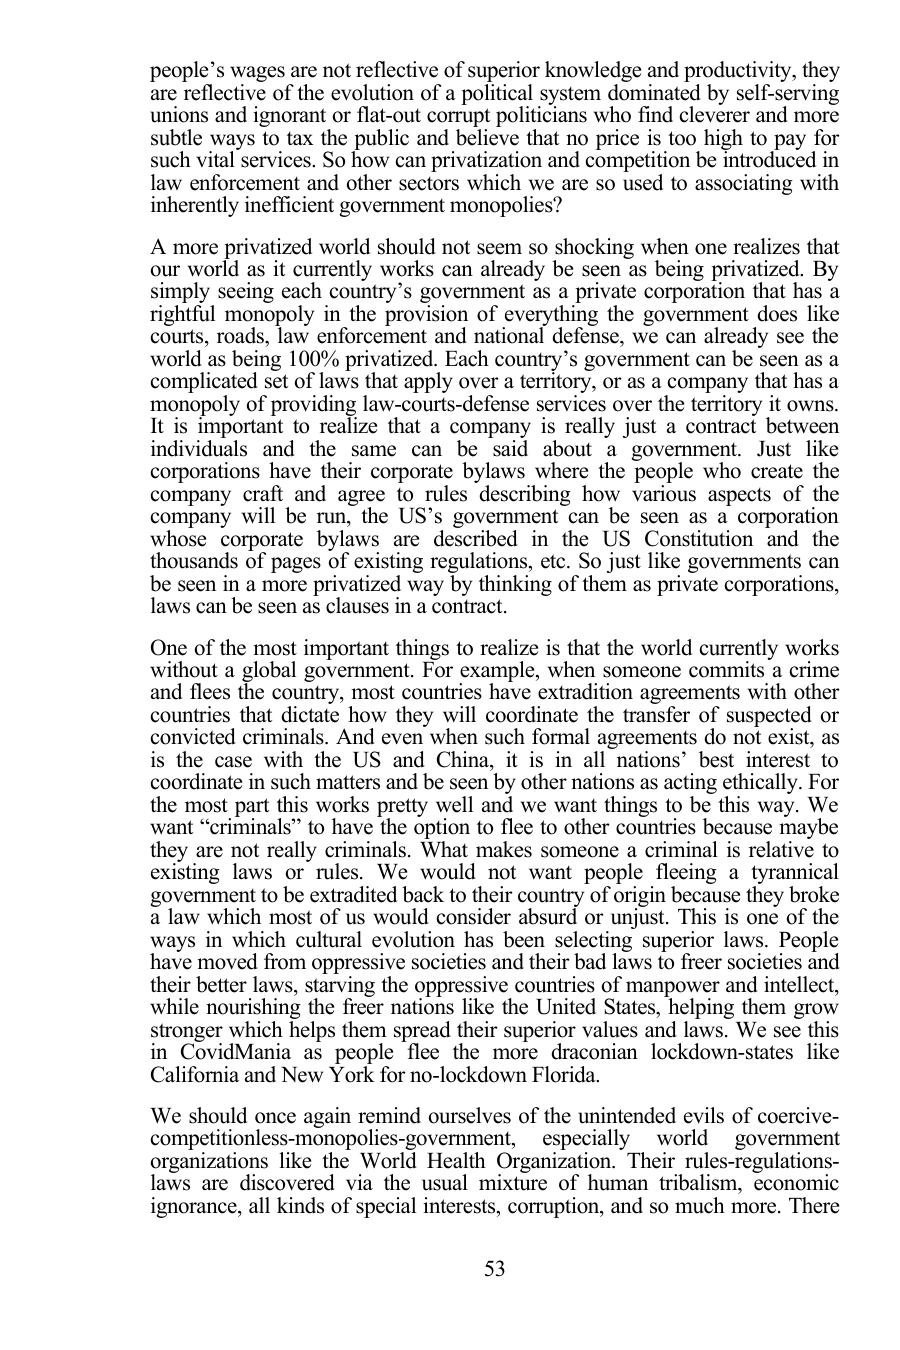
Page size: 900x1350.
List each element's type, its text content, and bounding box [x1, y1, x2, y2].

text One of the most important things to realize is that the world currently works without a global government. For example, when someone commits a crime and flees the country, most countries have extradition agreements with other countries that dictate how they will coordinate the transfer of suspected or convicted criminals. And even when such formal agreements do not exist, as is the case with the US and China, it is in all nations’ best interest to coordinate in such matters and be seen by other nations as acting ethically. For the most part this works pretty well and we want things to be this way. We want “criminals” to have the option to flee to other countries because maybe they are not really criminals. What makes someone a criminal is relative to existing laws or rules. We would not want people fleeing a tyrannical government to be extradited back to their country of origin because they broke a law which most of us would consider absurd or unjust. This is one of the ways in which cultural evolution has been selecting superior laws. People have moved from oppressive societies and their bad laws to freer societies and their better laws, starving the oppressive countries of manpower and intellect, while nourishing the freer nations like the United States, helping them grow stronger which helps them spread their superior values and laws. We see this in CovidMania as people flee the more draconian lockdown-states like California and New York for no-lockdown Florida. [150, 637, 840, 1087]
text A more privatized world should not seem so shocking when one realizes that our world as it currently works can already be seen as being privatized. By simply seeing each country’s government as a private corporation that has a rightful monopoly in the provision of everything the government does like courts, roads, law enforcement and national defense, we can already see the world as being 100% privatized. Each country’s government can be seen as a complicated set of laws that apply over a territory, or as a company that has a monopoly of providing law-courts-defense services over the territory it owns. It is important to realize that a company is really just a contract between individuals and the same can be said about a government. Just like corporations have their corporate bylaws where the people who create the company craft and agree to rules describing how various aspects of the company will be run, the US’s government can be seen as a corporation whose corporate bylaws are described in the US Constitution and the thousands of pages of existing regulations, etc. So just like governments can be seen in a more privatized way by thinking of them as private corporations, laws can be seen as clauses in a contract. [150, 236, 840, 618]
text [150, 1106, 840, 1218]
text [150, 60, 840, 217]
